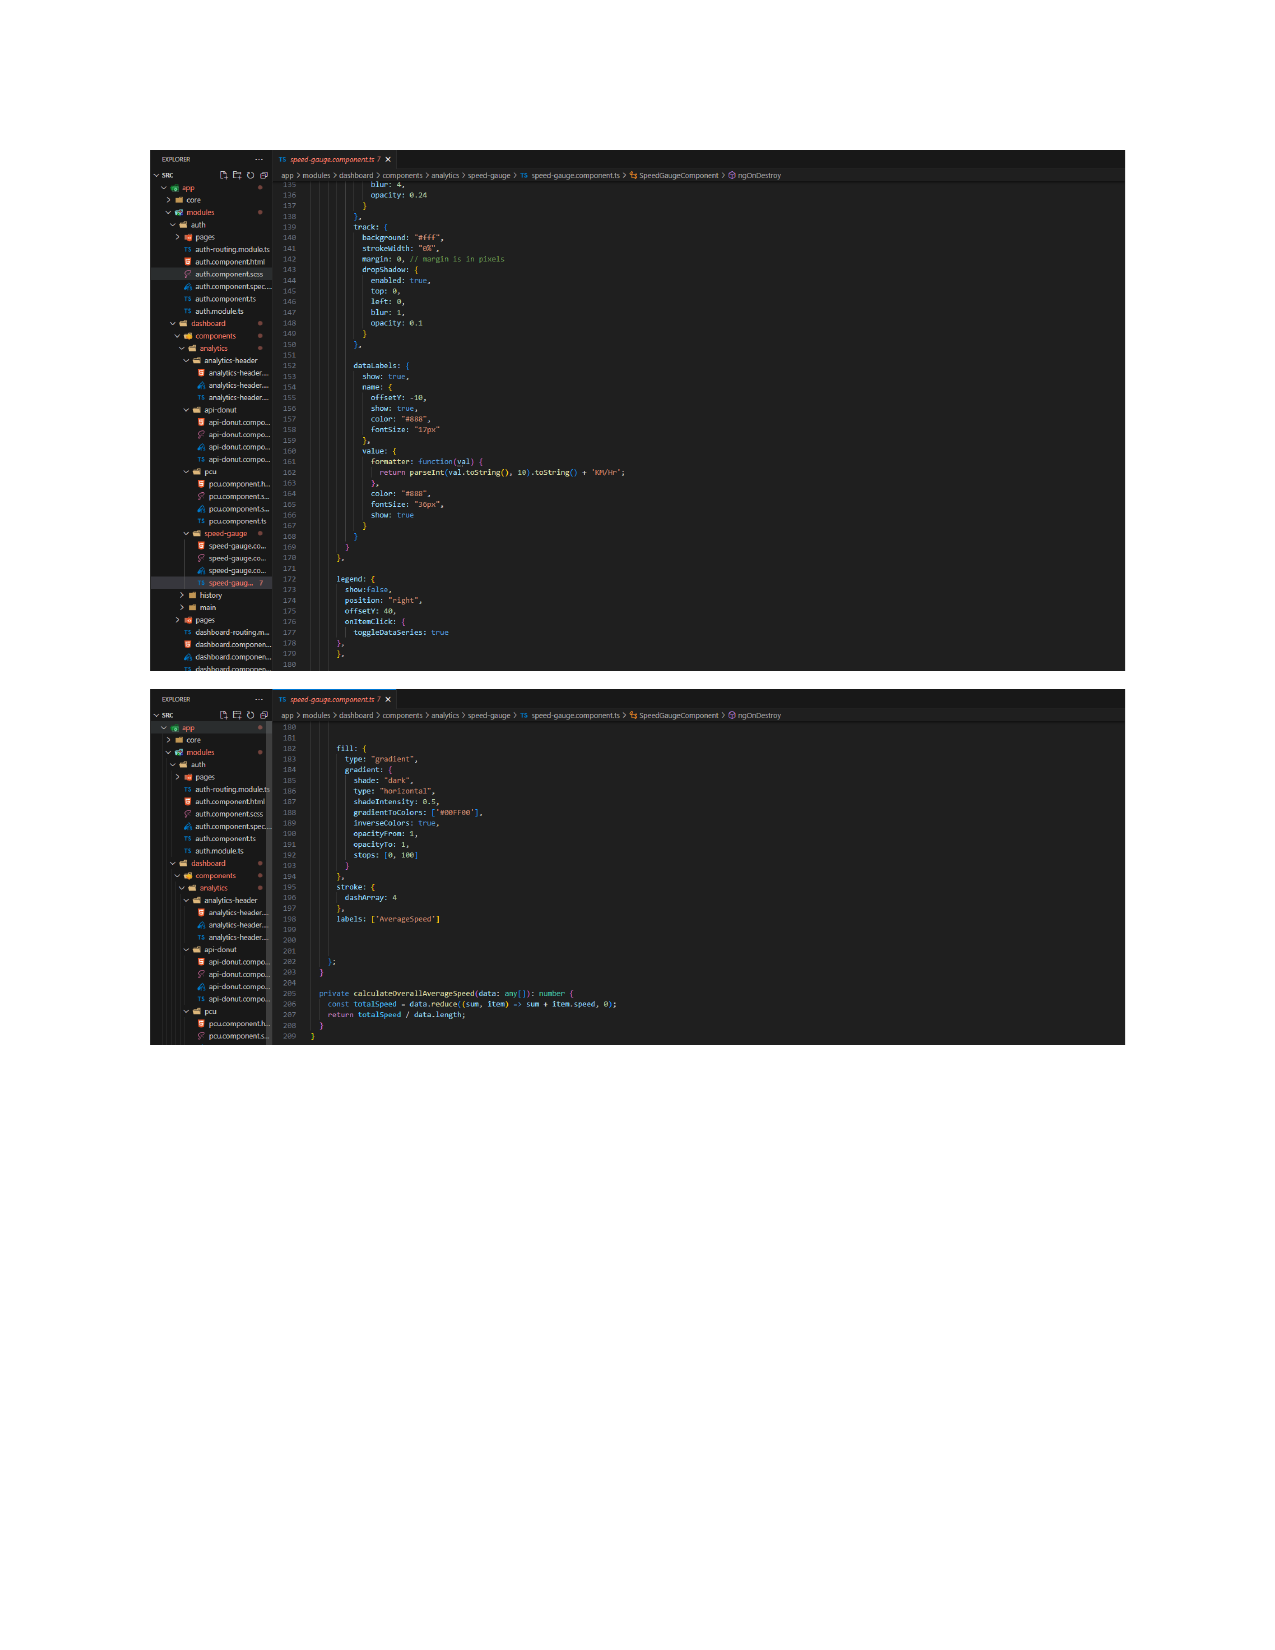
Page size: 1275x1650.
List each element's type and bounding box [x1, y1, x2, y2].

picture [150, 689, 1125, 1045]
picture [150, 150, 1125, 671]
